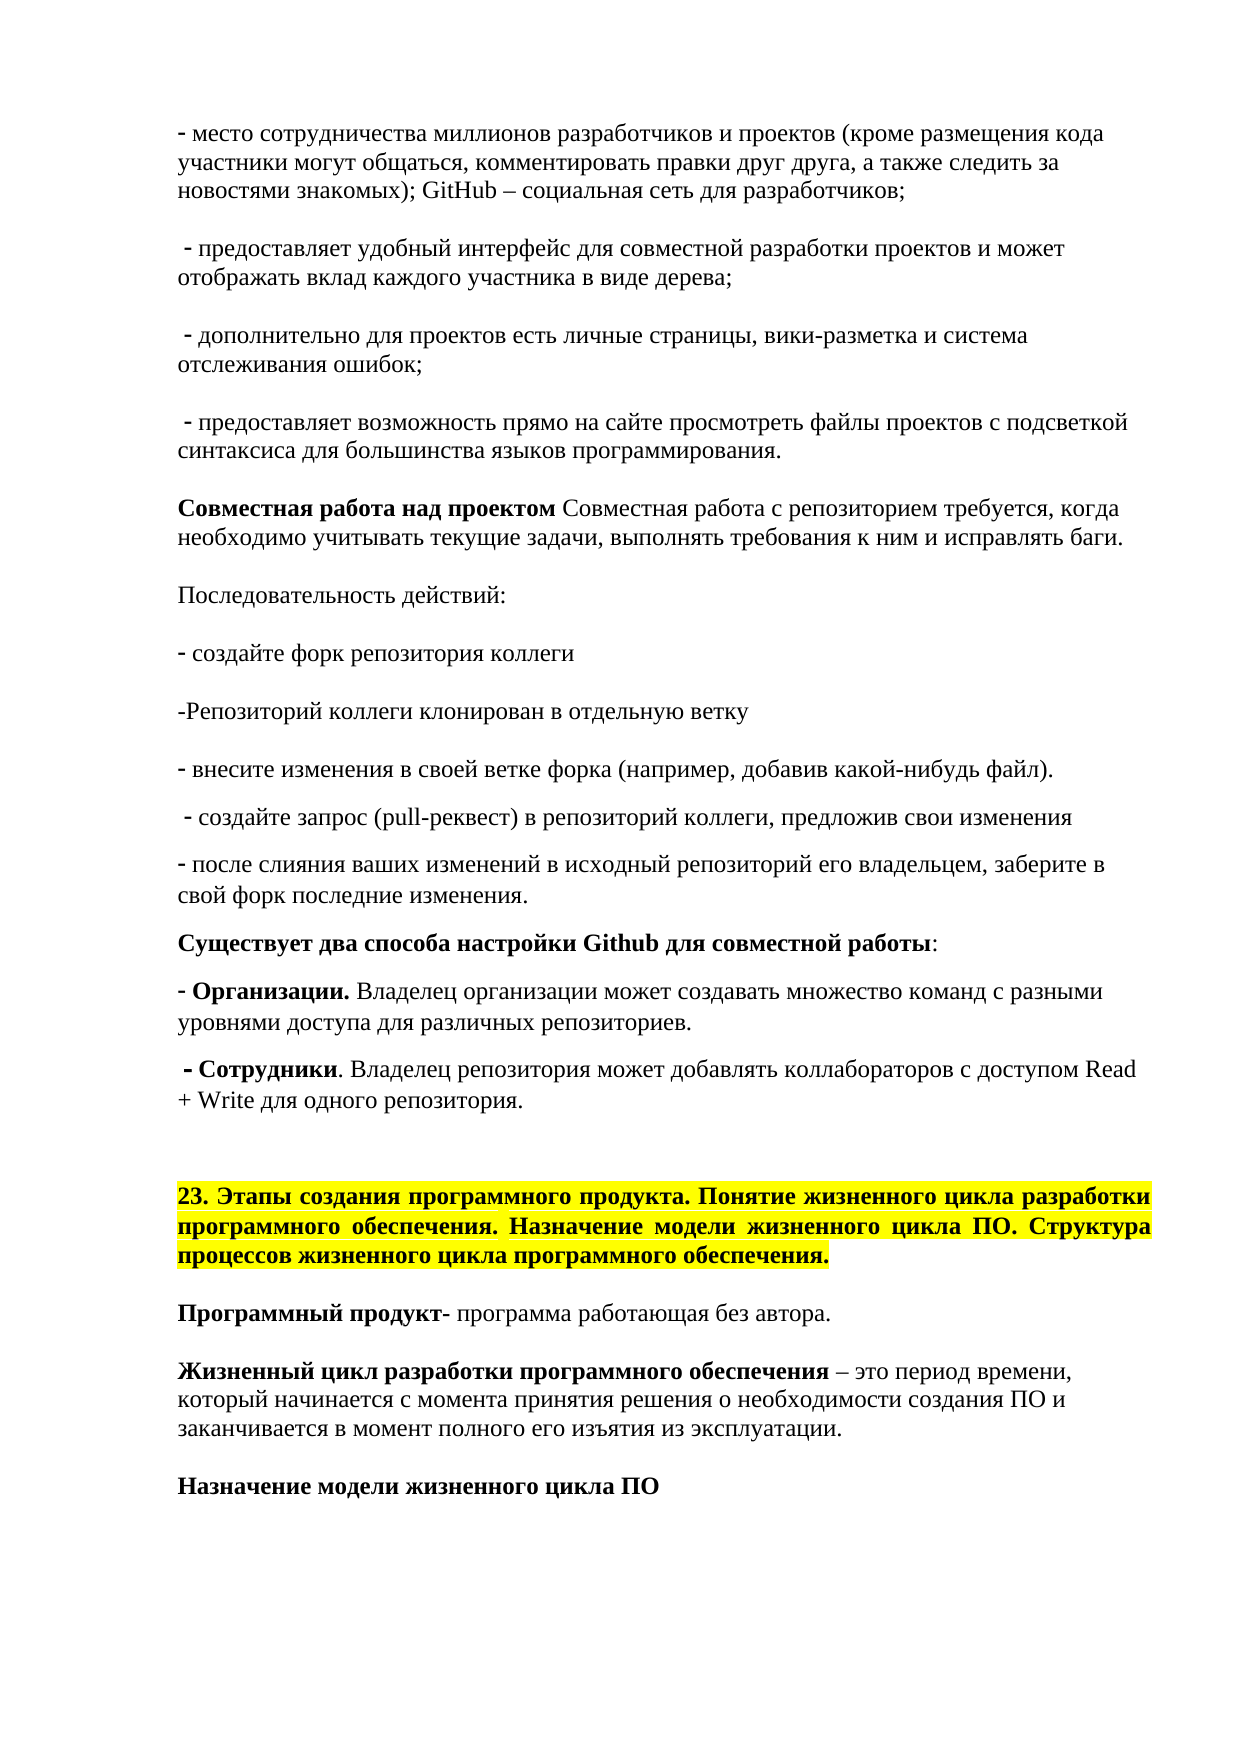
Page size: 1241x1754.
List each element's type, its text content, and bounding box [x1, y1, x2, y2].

text Программный продукт- программа работающая без автора. [177, 1298, 1152, 1327]
text создайте форк репозитория коллеги [177, 638, 1152, 667]
text Организации. Владелец организации может создавать множество команд с разными уровнями доступа для различных репозиториев. [177, 976, 1152, 1036]
text создайте запрос (pull-реквест) в репозиторий коллеги, предложив свои изменения [177, 802, 1152, 830]
text Сотрудники. Владелец репозитория может добавлять коллабораторов с доступом Read + Write для одного репозитория. [177, 1054, 1152, 1114]
text 23. Этапы создания программного продукта. Понятие жизненного цикла разработки программного обеспечения. Назначение модели жизненного цикла ПО. Структура процессов жизненного цикла программного обеспечения. [509, 1239, 1152, 1269]
text Последовательность действий: [177, 580, 1152, 609]
text Совместная работа над проектом Совместная работа с репозиторием требуется, когда необходимо учитывать текущие задачи, выполнять требования к ним и исправлять баги. [177, 493, 1152, 551]
text предоставляет возможность прямо на сайте просмотреть файлы проектов с подсветкой синтаксиса для большинства языков программирования. [177, 407, 1152, 464]
text Жизненный цикл разработки программного обеспечения – это период времени, который начинается с момента принятия решения о необходимости создания ПО и заканчивается в момент полного его изъятия из эксплуатации. [177, 1356, 1152, 1442]
text Назначение модели жизненного цикла ПО [177, 1471, 1152, 1500]
text место сотрудничества миллионов разработчиков и проектов (кроме размещения кода участники могут общаться, комментировать правки друг друга, а также следить за новостями знакомых); GitHub – социальная сеть для разработчиков; [177, 118, 1152, 204]
text внесите изменения в своей ветке форка (например, добавив какой-нибудь файл). [177, 754, 1152, 783]
text Существует два способа настройки Github для совместной работы: [177, 928, 1152, 957]
text -Репозиторий коллеги клонирован в отдельную ветку [177, 696, 1152, 725]
text предоставляет удобный интерфейс для совместной разработки проектов и может отображать вклад каждого участника в виде дерева; [177, 233, 1152, 291]
text дополнительно для проектов есть личные страницы, вики-разметка и система отслеживания ошибок; [177, 320, 1152, 378]
text после слияния ваших изменений в исходный репозиторий его владельцем, заберите в свой форк последние изменения. [177, 849, 1152, 909]
